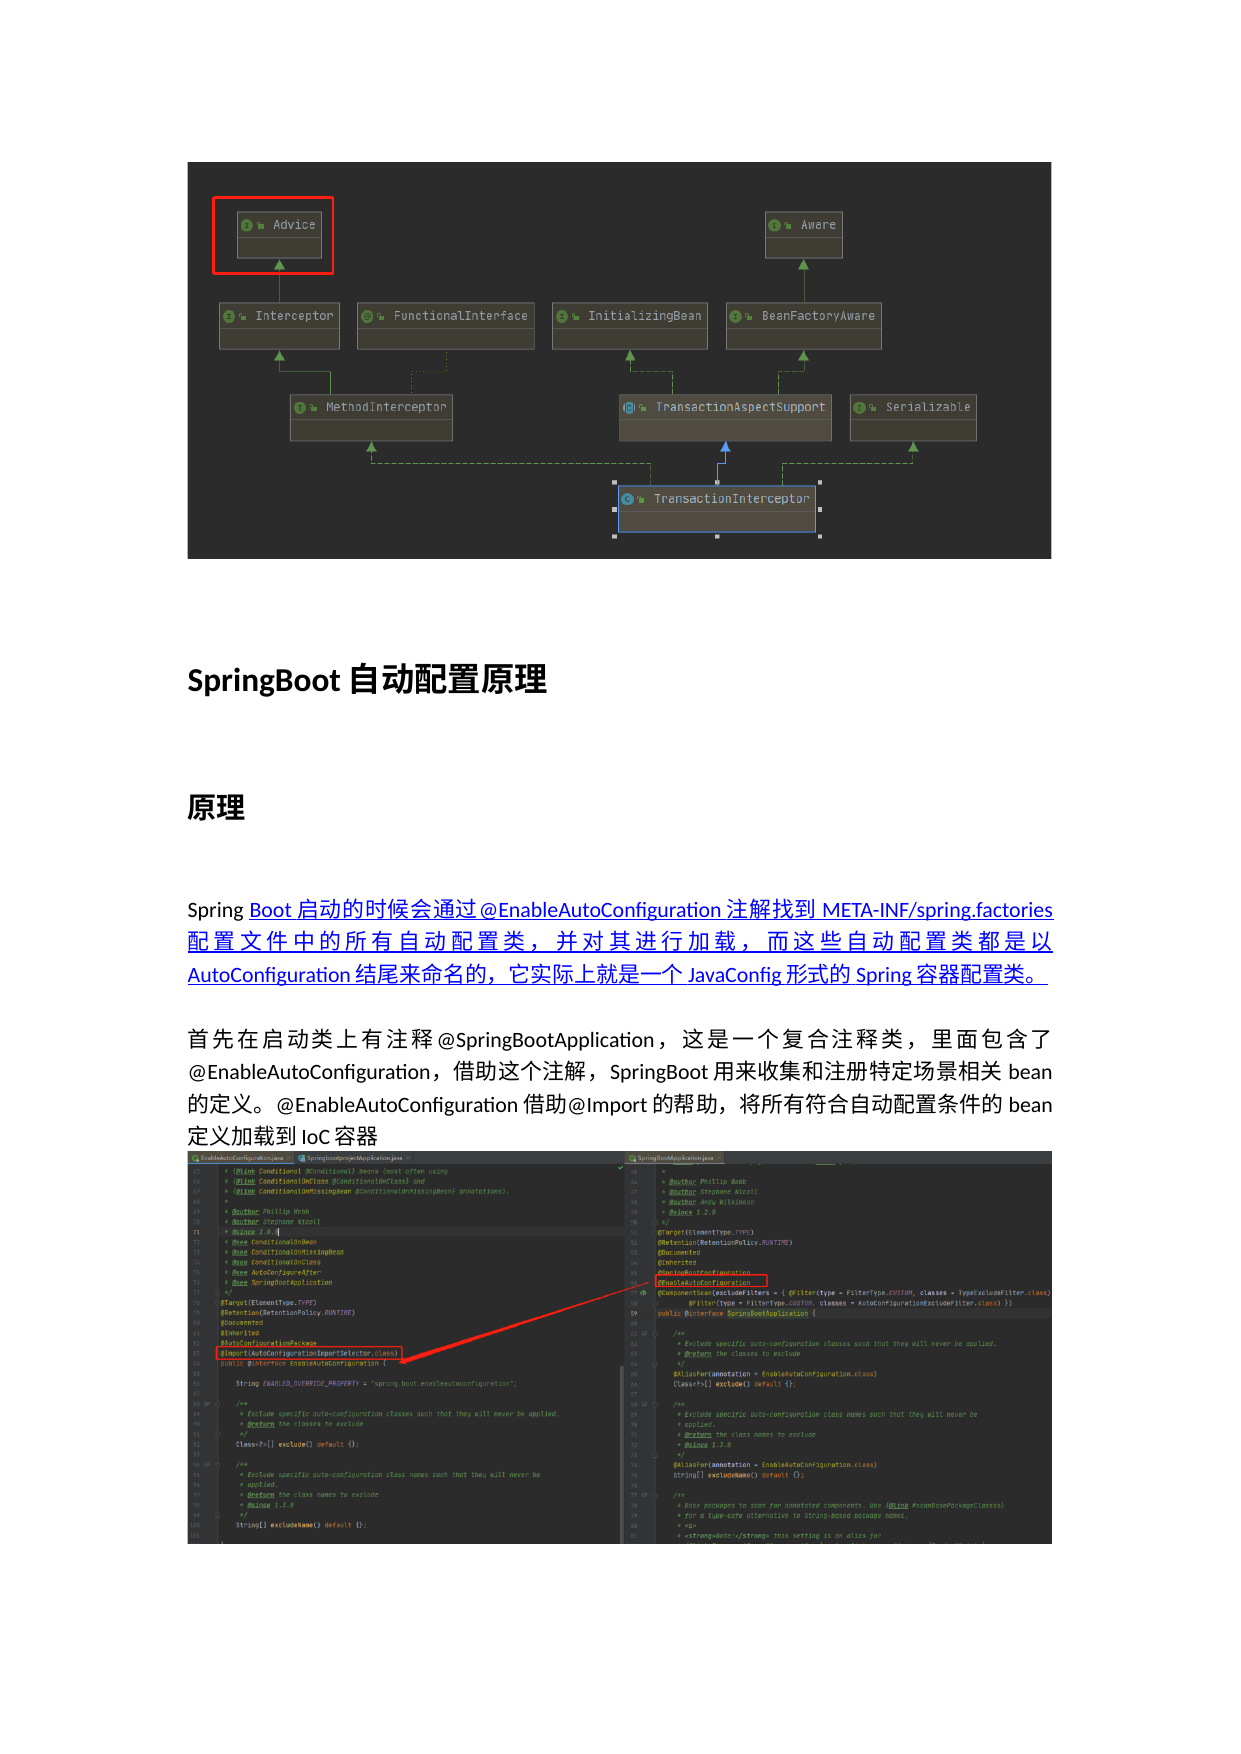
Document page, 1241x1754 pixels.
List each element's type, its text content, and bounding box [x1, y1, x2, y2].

text Spring Boot启动的时候会通过@EnableAutoConfiguration注解找到META-INF/spring.factories配置文件中的所有自动配置类，并对其进行加载，而这些自动配置类都是以AutoConfiguration结尾来命名的，它实际上就是一个JavaConfig形式的Spring容器配置类。 [187, 952, 1053, 989]
subtitle SpringBoot自动配置原理 [187, 644, 1053, 709]
picture [187, 162, 1052, 559]
text Spring Boot启动的时候会通过@EnableAutoConfiguration注解找到META-INF/spring.factories配置文件中的所有自动配置类，并对其进行加载，而这些自动配置类都是以AutoConfiguration结尾来命名的，它实际上就是一个JavaConfig形式的Spring容器配置类。 [187, 891, 1053, 951]
text 首先在启动类上有注释@SpringBootApplication，这是一个复合注释类，里面包含了@EnableAutoConfiguration，借助这个注解，SpringBoot用来收集和注册特定场景相关bean的定义。@EnableAutoConfiguration借助@Import的帮助，将所有符合自动配置条件的bean定义加载到IoC容器 [187, 1021, 1053, 1151]
picture [187, 1151, 1052, 1544]
subtitle 原理 [187, 773, 1053, 838]
